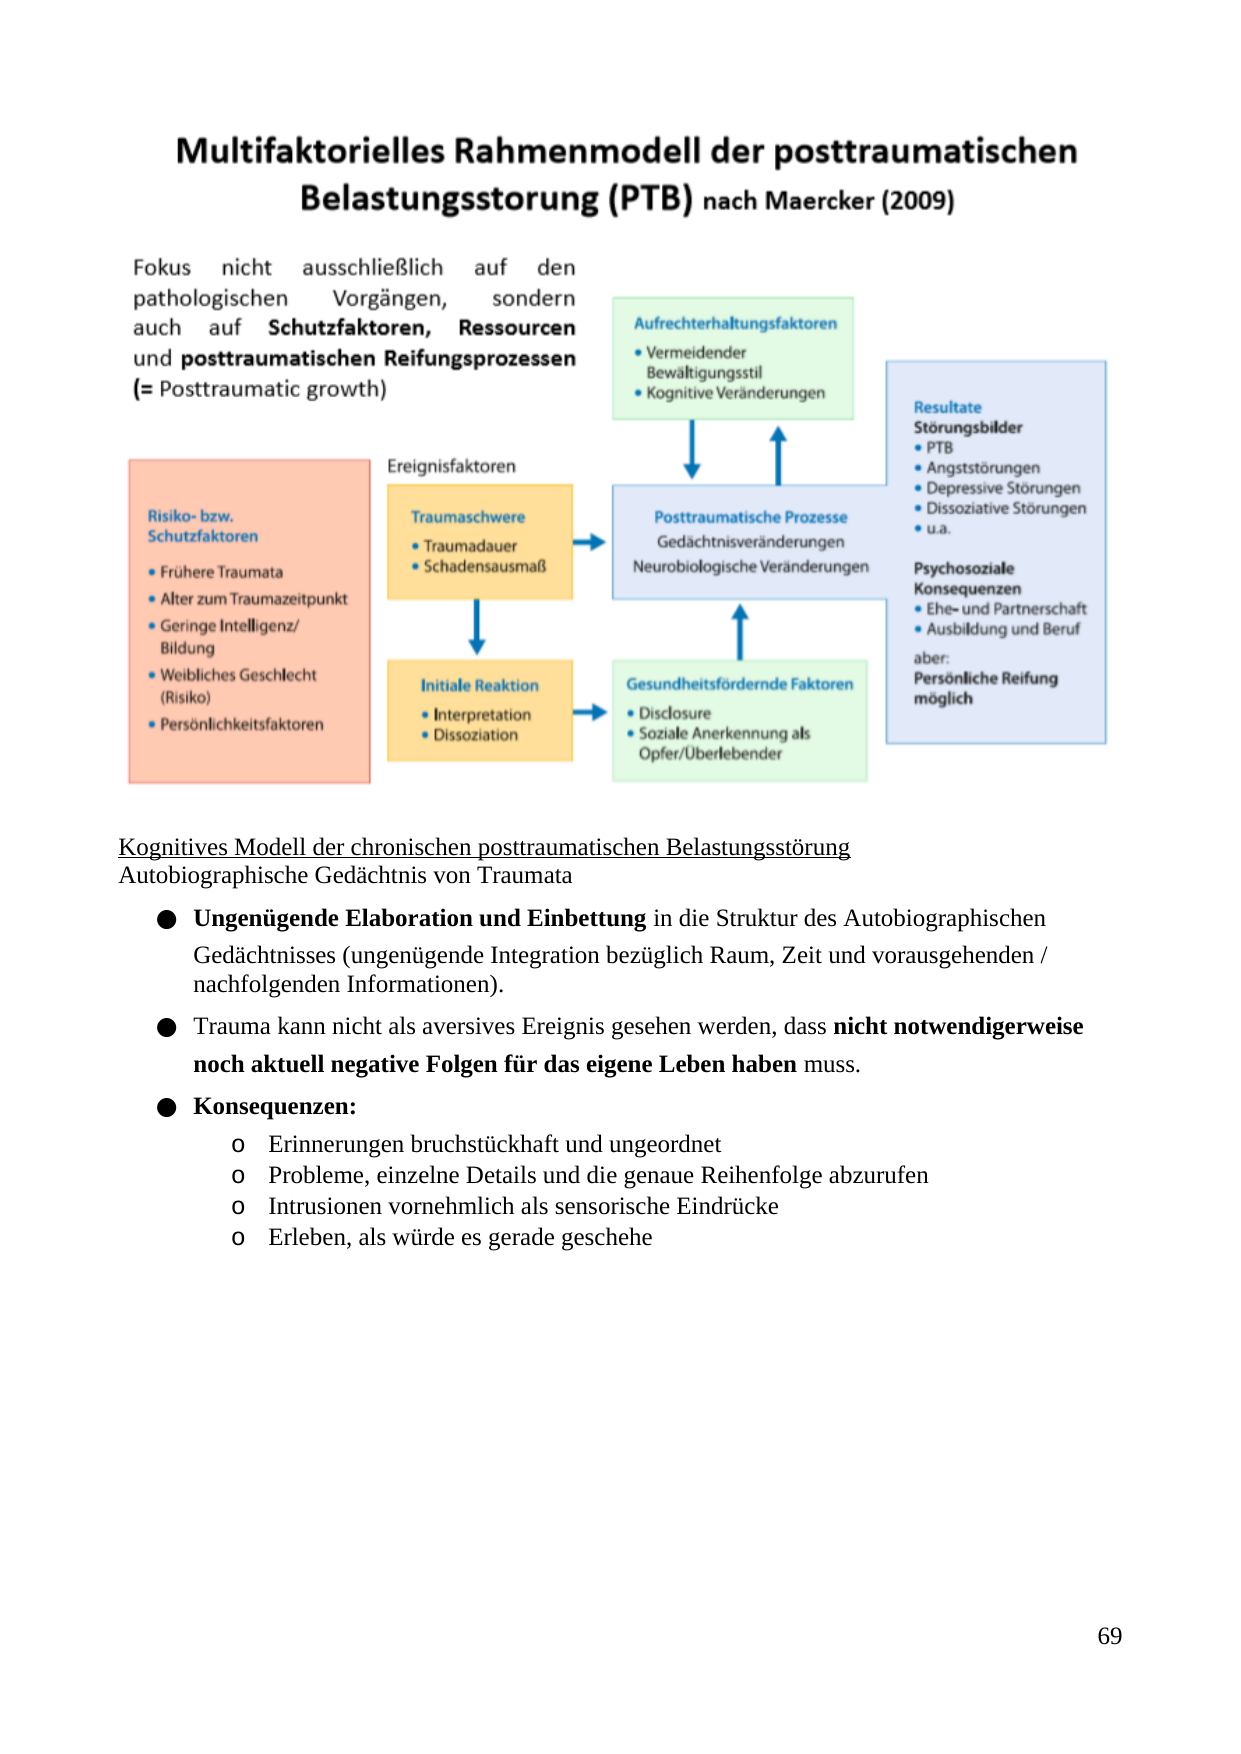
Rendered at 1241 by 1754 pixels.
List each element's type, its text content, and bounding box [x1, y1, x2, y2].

list Trauma kann nicht als aversives Ereignis gesehen werden, dass nicht notwendigerweise noch aktuell negative Folgen für das eigene Leben haben muss. [156, 998, 1122, 1078]
list Erleben, als würde es gerade geschehe [231, 1222, 1122, 1252]
text Kognitives Modell der chronischen posttraumatischen Belastungsstörung [118, 832, 1122, 860]
list Probleme, einzelne Details und die genaue Reihenfolge abzurufen [231, 1160, 1122, 1191]
list Konsequenzen: [156, 1078, 1122, 1129]
list Erinnerungen bruchstückhaft und ungeordnet [231, 1129, 1122, 1160]
picture [118, 118, 1123, 803]
text Autobiographische Gedächtnis von Traumata [118, 860, 1122, 889]
list Ungenügende Elaboration und Einbettung in die Struktur des Autobiographischen Gedächtnisses (ungenügende Integration bezüglich Raum, Zeit und vorausgehenden / nachfolgenden Informationen). [156, 889, 1122, 998]
list Intrusionen vornehmlich als sensorische Eindrücke [231, 1191, 1122, 1222]
